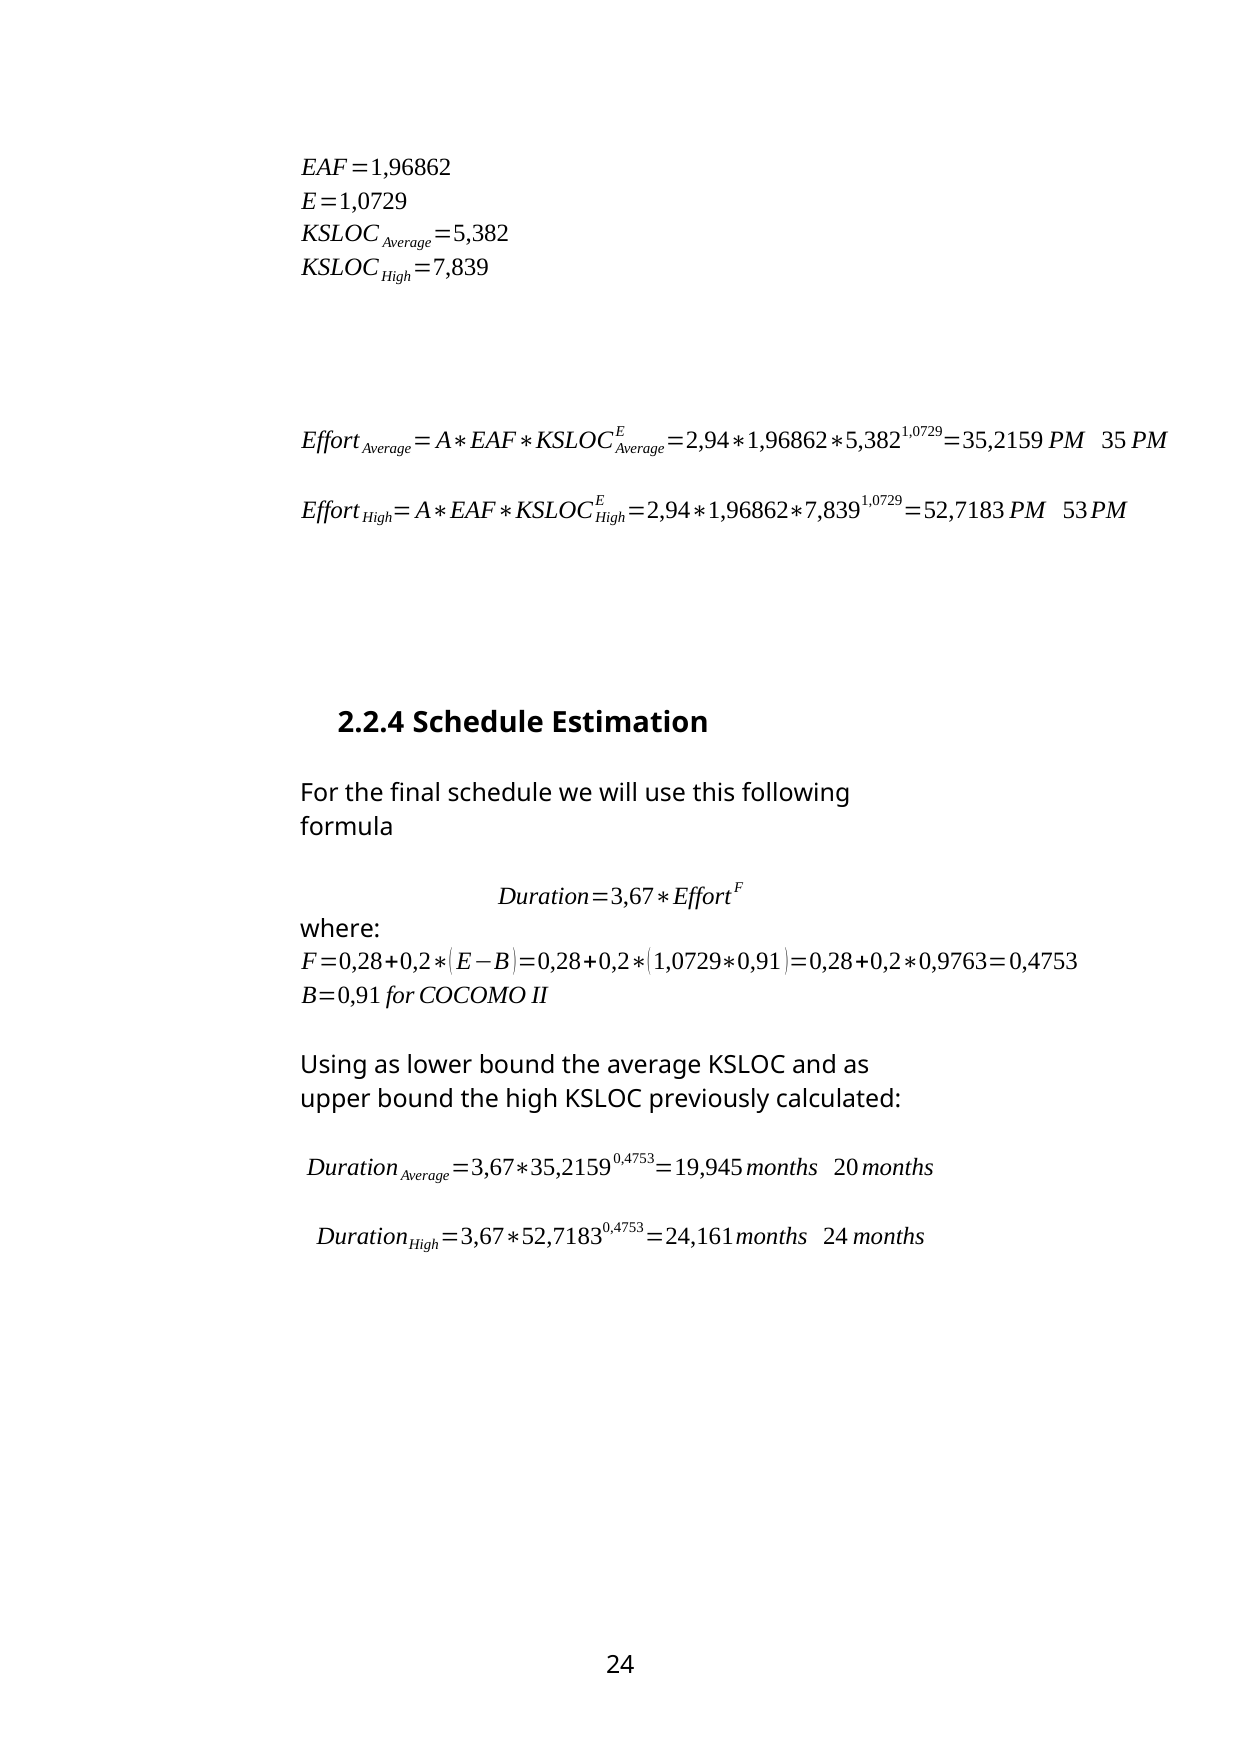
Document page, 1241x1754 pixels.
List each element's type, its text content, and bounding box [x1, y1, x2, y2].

text Using as lower bound the average KSLOC and as upper bound the high KSLOC previously calculated: [300, 1047, 940, 1115]
text For the final schedule we will use this following formula [300, 774, 940, 843]
subtitle Schedule Estimation [337, 701, 940, 741]
text where: [300, 911, 940, 945]
